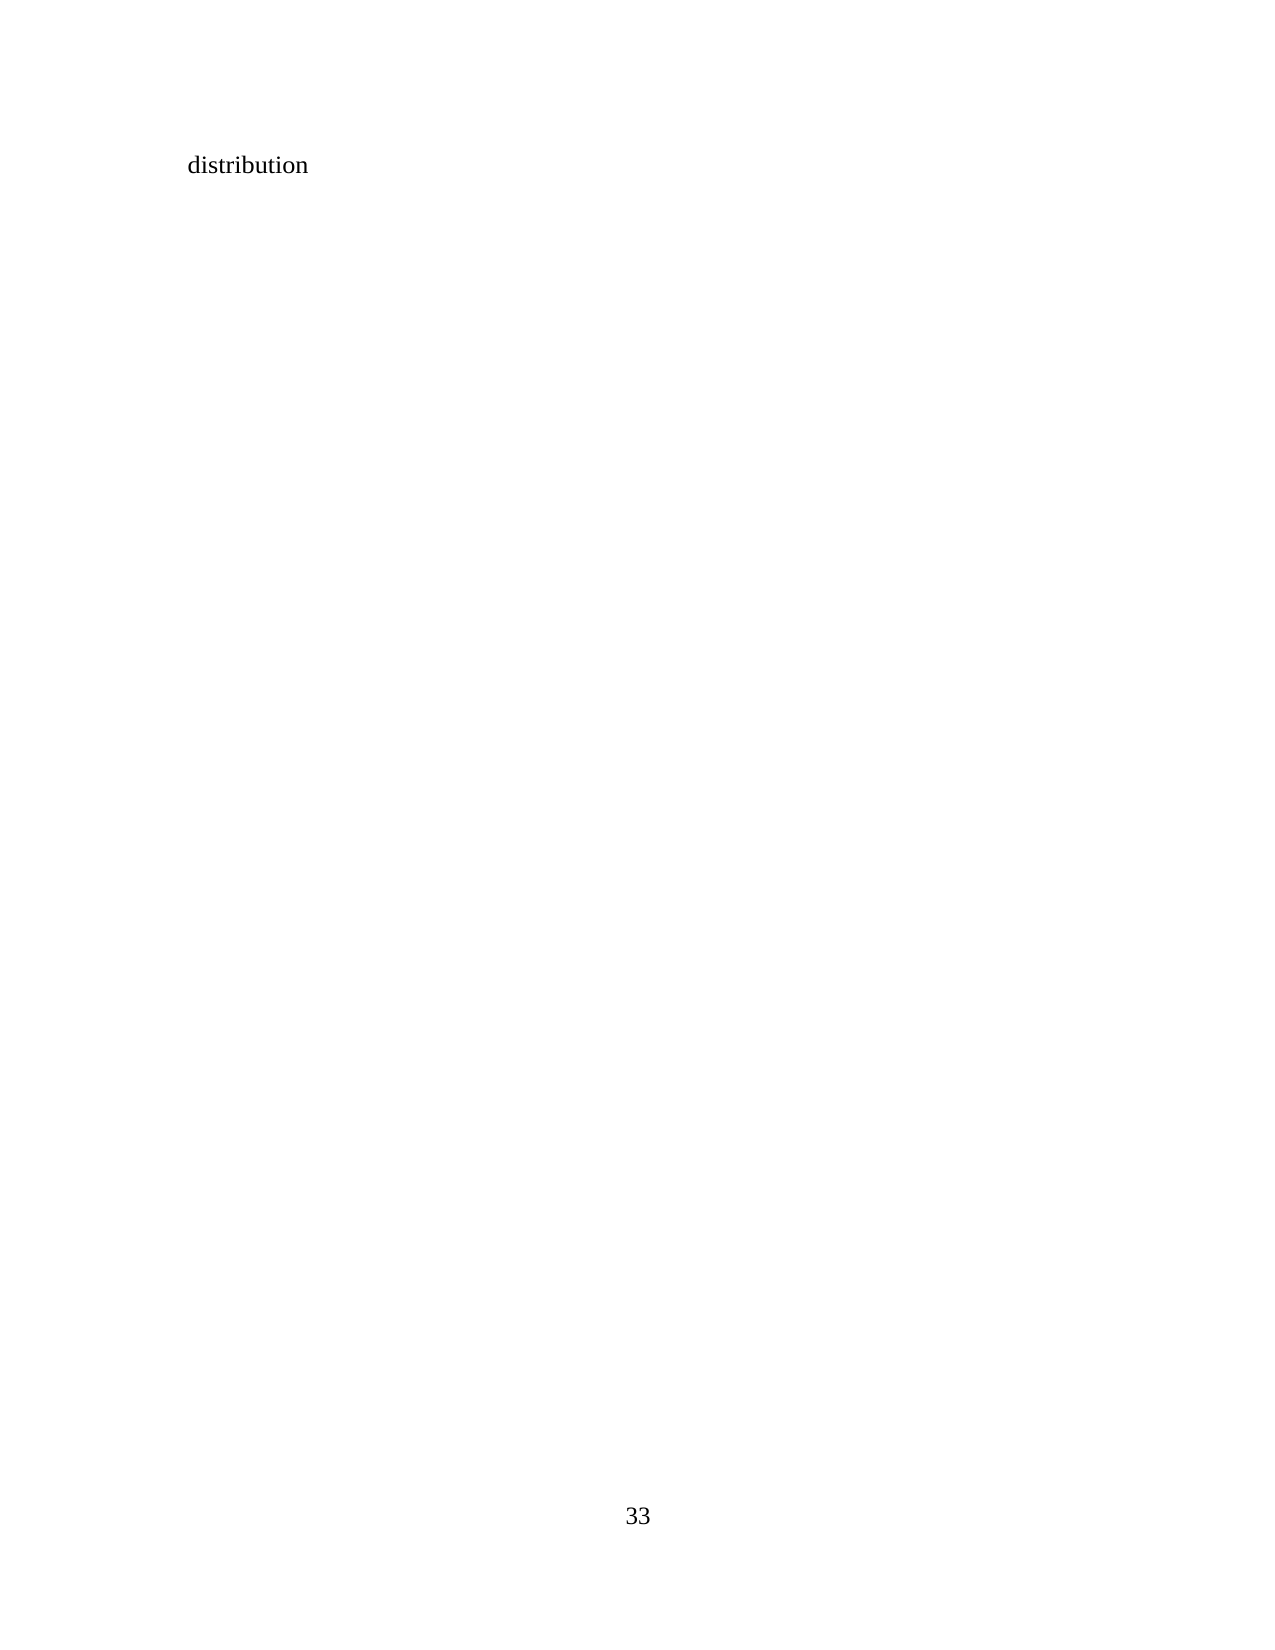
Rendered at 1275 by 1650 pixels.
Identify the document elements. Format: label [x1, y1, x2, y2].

text [187, 150, 1088, 179]
